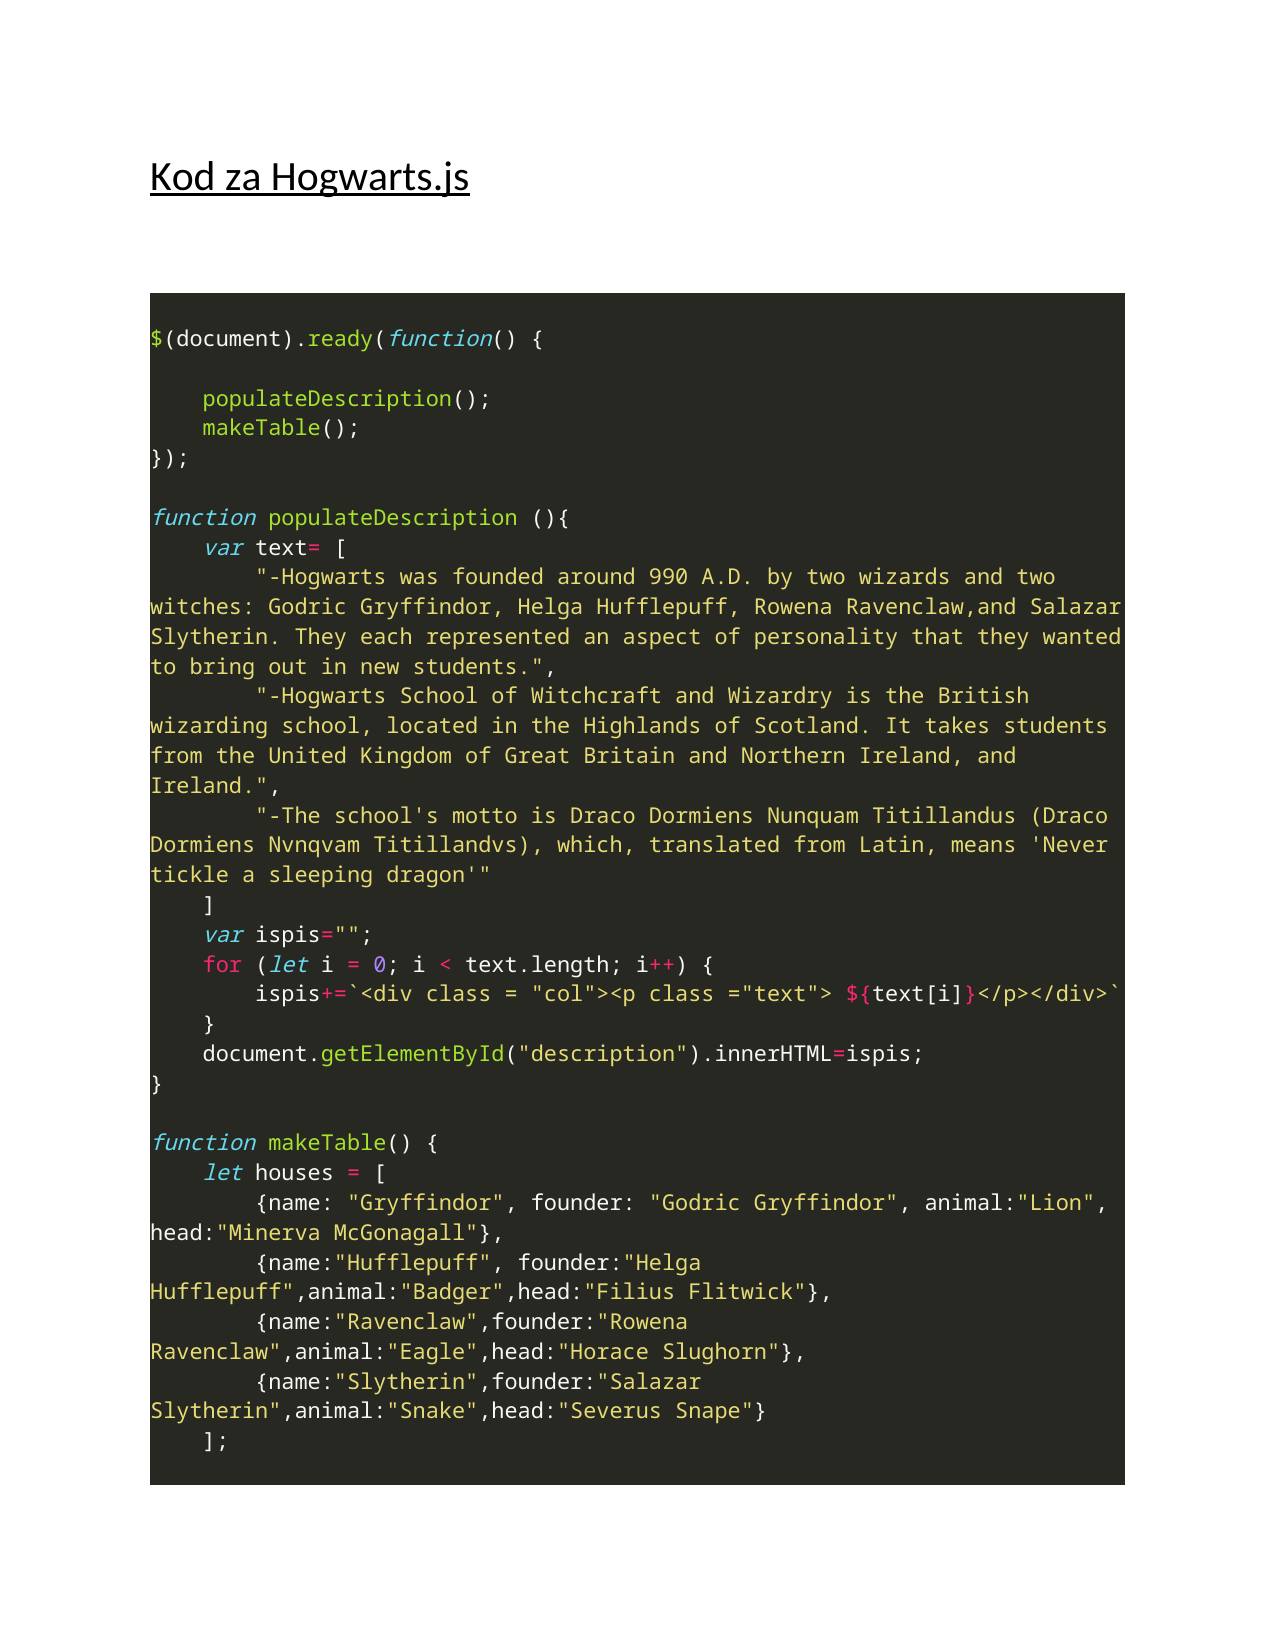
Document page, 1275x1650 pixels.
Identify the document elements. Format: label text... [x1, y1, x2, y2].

text document.getElementById("description").innerHTML=ispis; [150, 1038, 1125, 1068]
text let houses = [ [150, 1157, 1125, 1187]
text ispis+=`<div class = "col"><p class ="text"> ${text[i]}</p></div>` [150, 978, 1125, 1008]
text ]; [150, 1425, 1125, 1455]
text }); [150, 442, 1125, 472]
text for (let i = 0; i < text.length; i++) { [150, 948, 1125, 978]
text function makeTable() { [150, 1127, 1125, 1157]
text "-The school's motto is Draco Dormiens Nunquam Titillandus (Draco Dormiens Nvnqvam Titillandvs), which, translated from Latin, means 'Never tickle a sleeping dragon'" [150, 799, 1125, 889]
text var ispis=""; [150, 919, 1125, 948]
text {name:"Ravenclaw",founder:"Rowena Ravenclaw",animal:"Eagle",head:"Horace Slughorn"}, [150, 1306, 1125, 1366]
text } [150, 1008, 1125, 1038]
text $(document).ready(function() { [150, 323, 1125, 353]
text {name:"Slytherin",founder:"Salazar Slytherin",animal:"Snake",head:"Severus Snape"} [150, 1366, 1125, 1425]
text {name:"Hufflepuff", founder:"Helga Hufflepuff",animal:"Badger",head:"Filius Flitwick"}, [150, 1246, 1125, 1306]
text ] [150, 889, 1125, 919]
text "-Hogwarts School of Witchcraft and Wizardry is the British wizarding school, located in the Highlands of Scotland. It takes students from the United Kingdom of Great Britain and Northern Ireland, and Ireland.", [150, 680, 1125, 799]
text "-Hogwarts was founded around 990 A.D. by two wizards and two witches: Godric Gryffindor, Helga Hufflepuff, Rowena Ravenclaw,and Salazar Slytherin. They each represented an aspect of personality that they wanted to bring out in new students.", [150, 561, 1125, 680]
text populateDescription(); [150, 382, 1125, 412]
text makeTable(); [150, 412, 1125, 442]
text {name: "Gryffindor", founder: "Godric Gryffindor", animal:"Lion", head:"Minerva McGonagall"}, [150, 1187, 1125, 1246]
text Kod za Hogwarts.js [150, 150, 1125, 201]
text } [150, 1068, 1125, 1097]
text function populateDescription (){ [150, 502, 1125, 531]
text var text= [ [150, 531, 1125, 561]
